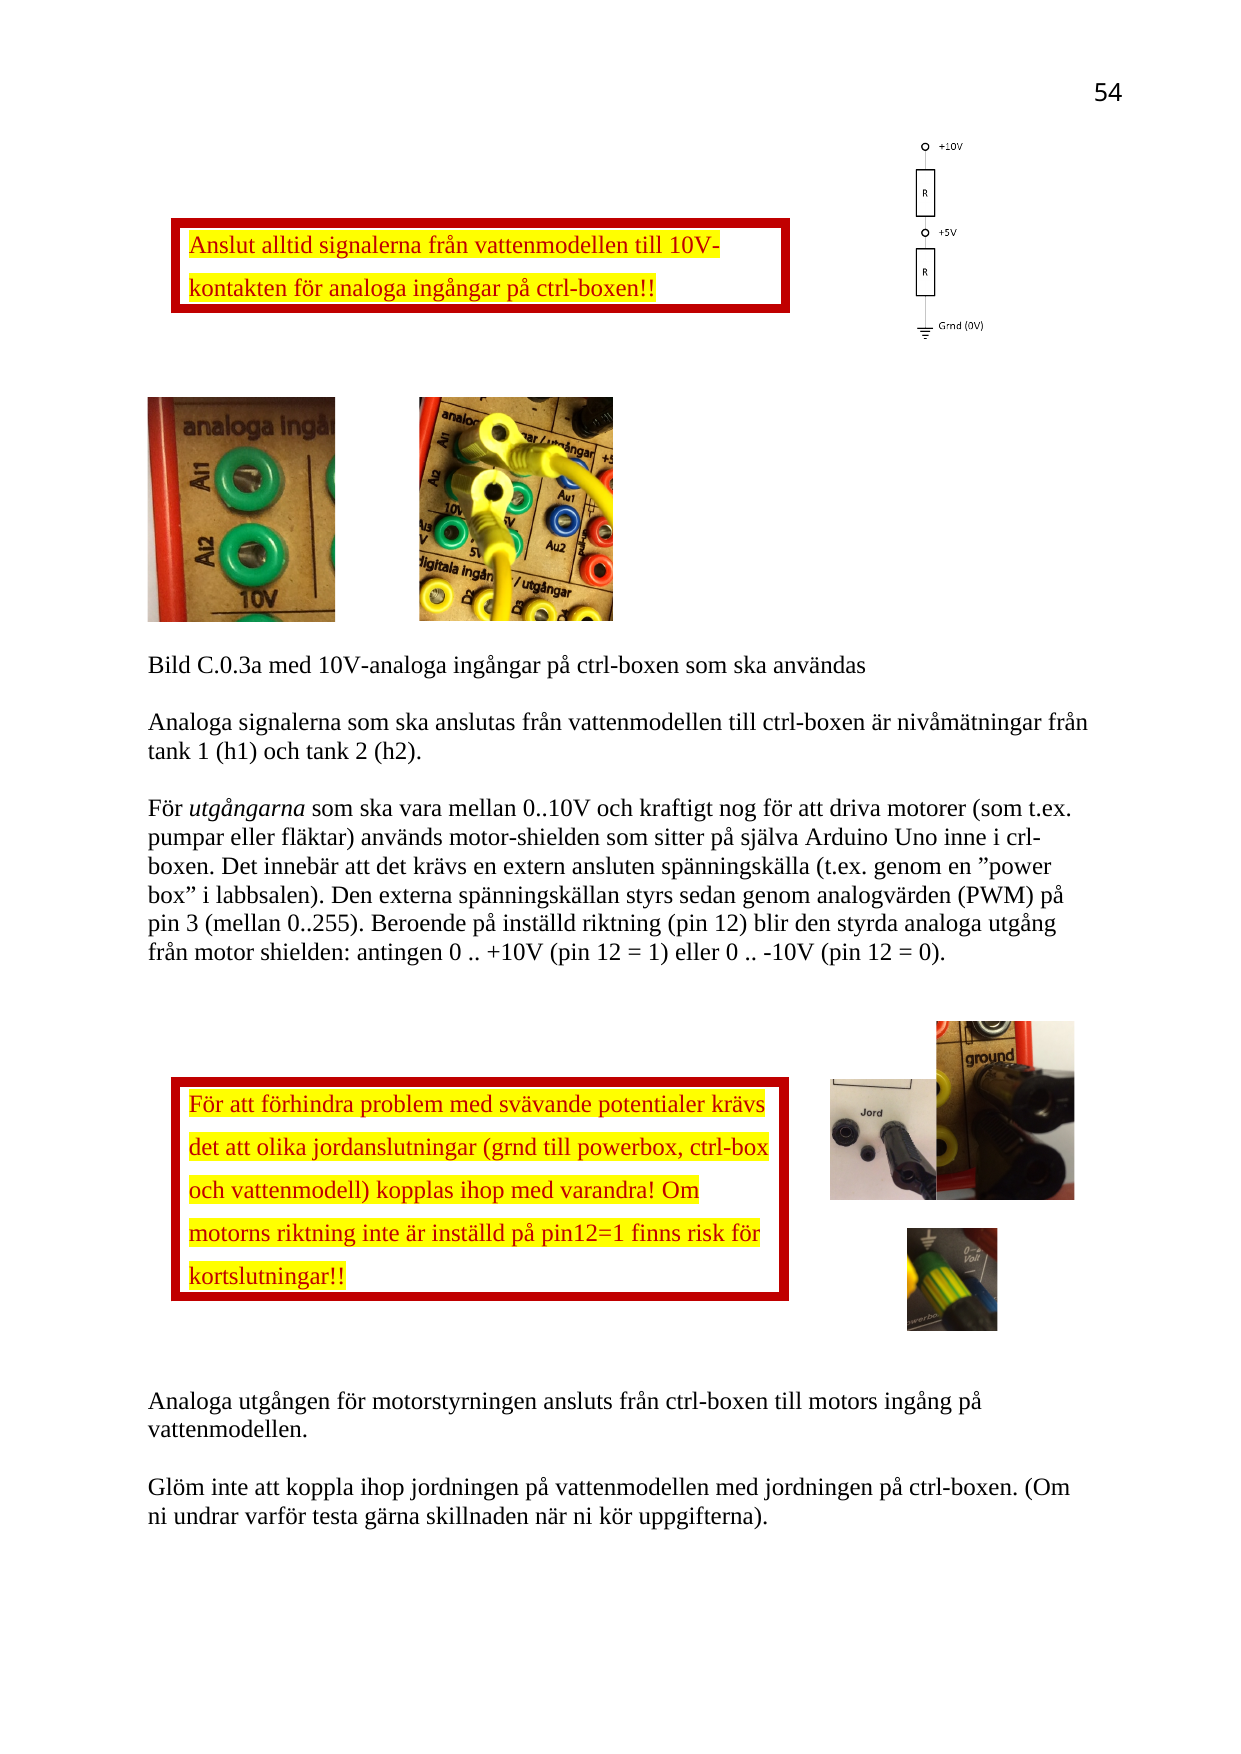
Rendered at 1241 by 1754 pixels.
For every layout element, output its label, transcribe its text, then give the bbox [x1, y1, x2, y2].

picture [907, 1228, 998, 1331]
table_header För att förhindra problem med svävande potentialer krävs det att olika jordanslutningar (grnd till powerbox, ctrl-box och vattenmodell) kopplas ihop med varandra! Om motorns riktning inte är inställd på pin12=1 finns risk för kortslutningar!! [148, 995, 812, 1357]
text Glöm inte att koppla ihop jordningen på vattenmodellen med jordningen på ctrl-boxen. (Om ni undrar varför testa gärna skillnaden när ni kör uppgifterna). [148, 1472, 1092, 1529]
text Analoga signalerna som ska anslutas från vattenmodellen till ctrl-boxen är nivåmätningar från tank 1 (h1) och tank 2 (h2). [148, 707, 1092, 765]
text För utgångarna som ska vara mellan 0..10V och kraftigt nog för att driva motorer (som t.ex. pumpar eller fläktar) används motor-shielden som sitter på själva Arduino Uno inne i crl-boxen. Det innebär att det krävs en extern ansluten spänningskälla (t.ex. genom en ”power box” i labbsalen). Den externa spänningskällan styrs sedan genom analogvärden (PWM) på pin 3 (mellan 0..255). Beroende på inställd riktning (pin 12) blir den styrda analoga utgång från motor shielden: antingen 0 .. +10V (pin 12 = 1) eller 0 .. -10V (pin 12 = 0). [148, 793, 1092, 966]
text Bild C.0.3a med 10V-analoga ingångar på ctrl-boxen som ska användas [148, 650, 1092, 678]
table_header [813, 136, 1092, 397]
picture [419, 397, 613, 621]
picture [830, 1021, 1075, 1200]
picture [915, 135, 991, 339]
table_header Anslut alltid signalerna från vattenmodellen till 10V-kontakten för analoga ingångar på ctrl-boxen!! [148, 136, 813, 397]
table_header [812, 995, 1092, 1357]
text Analoga utgången för motorstyrningen ansluts från ctrl-boxen till motors ingång på vattenmodellen. [148, 1386, 1092, 1443]
picture [147, 397, 336, 622]
